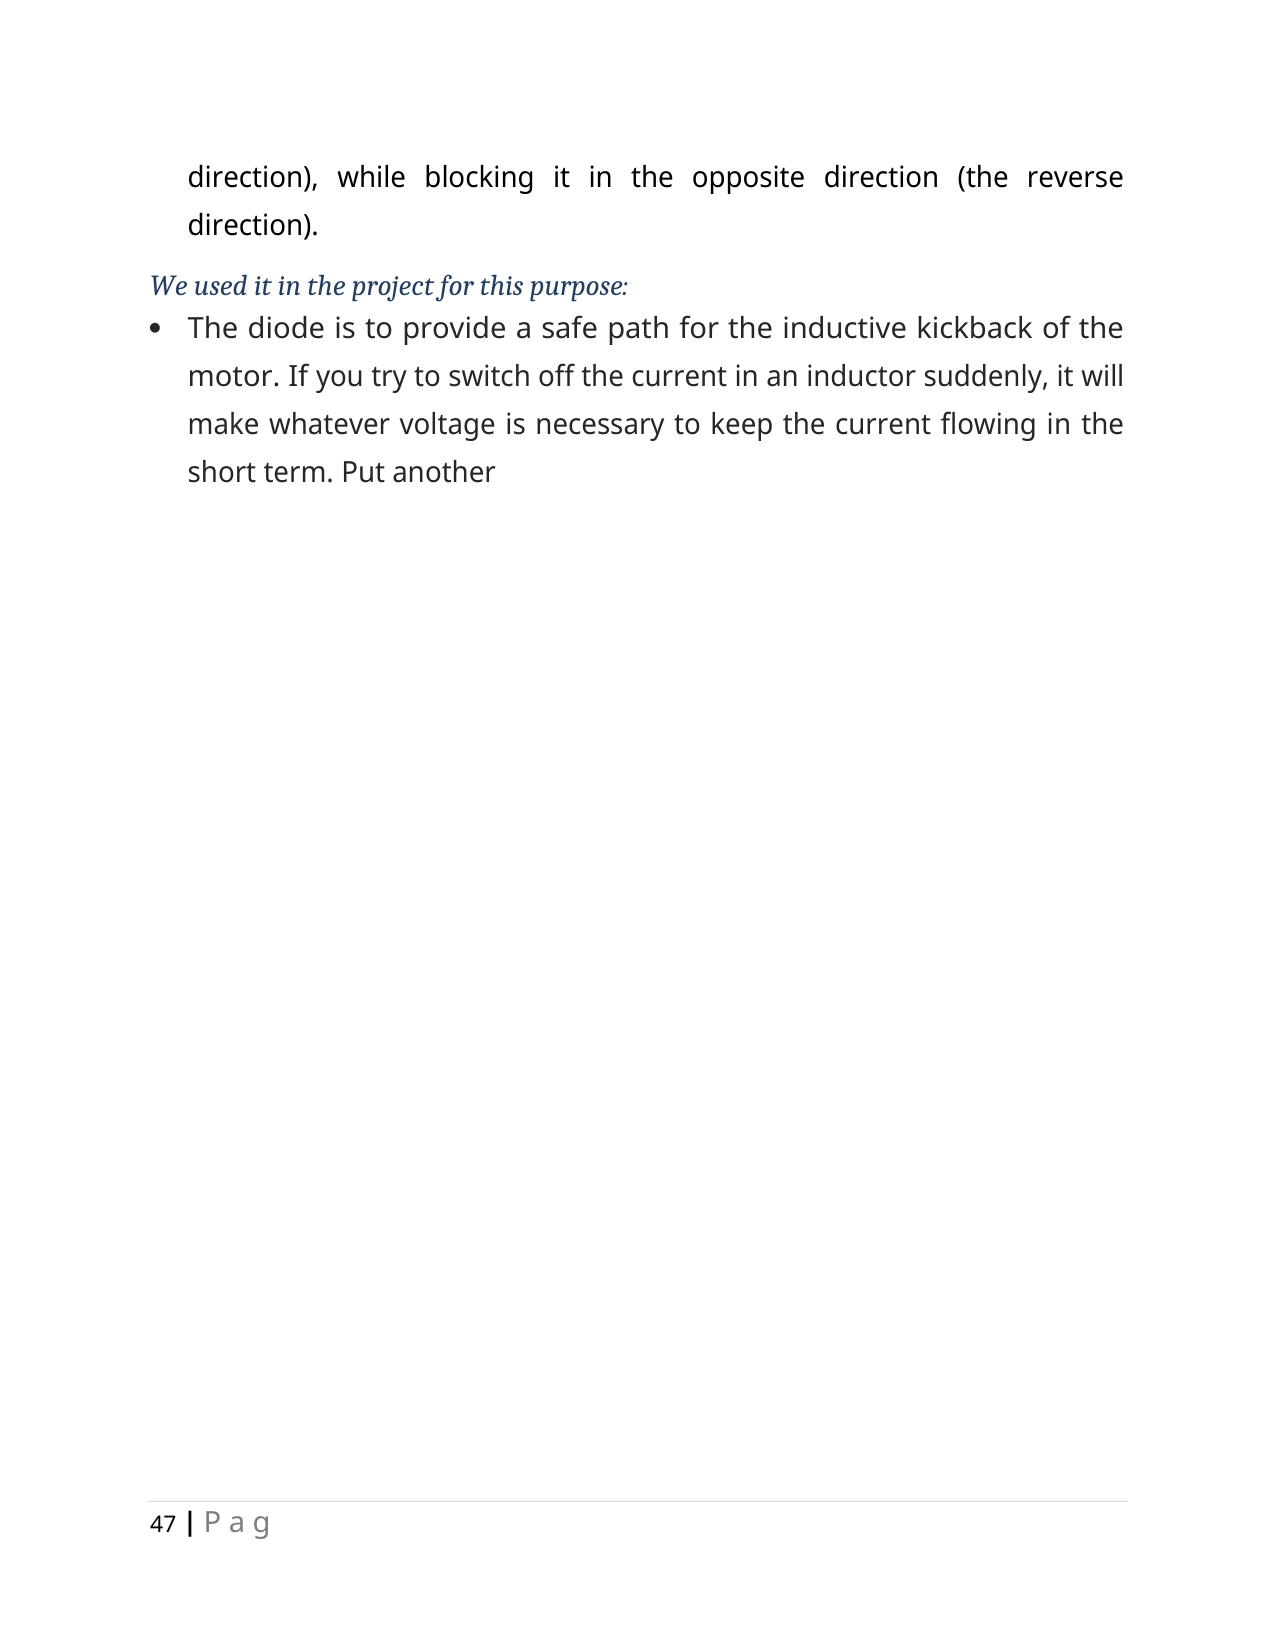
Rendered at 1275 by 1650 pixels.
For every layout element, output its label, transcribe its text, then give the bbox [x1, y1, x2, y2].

text We used it in the project for this purpose: [150, 269, 1235, 302]
list The diode is to provide a safe path for the inductive kickback of the motor. If you try to switch off the current in an inductor suddenly, it will make whatever voltage is necessary to keep the current flowing in the short term. Put another [150, 307, 1125, 491]
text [187, 156, 1124, 244]
